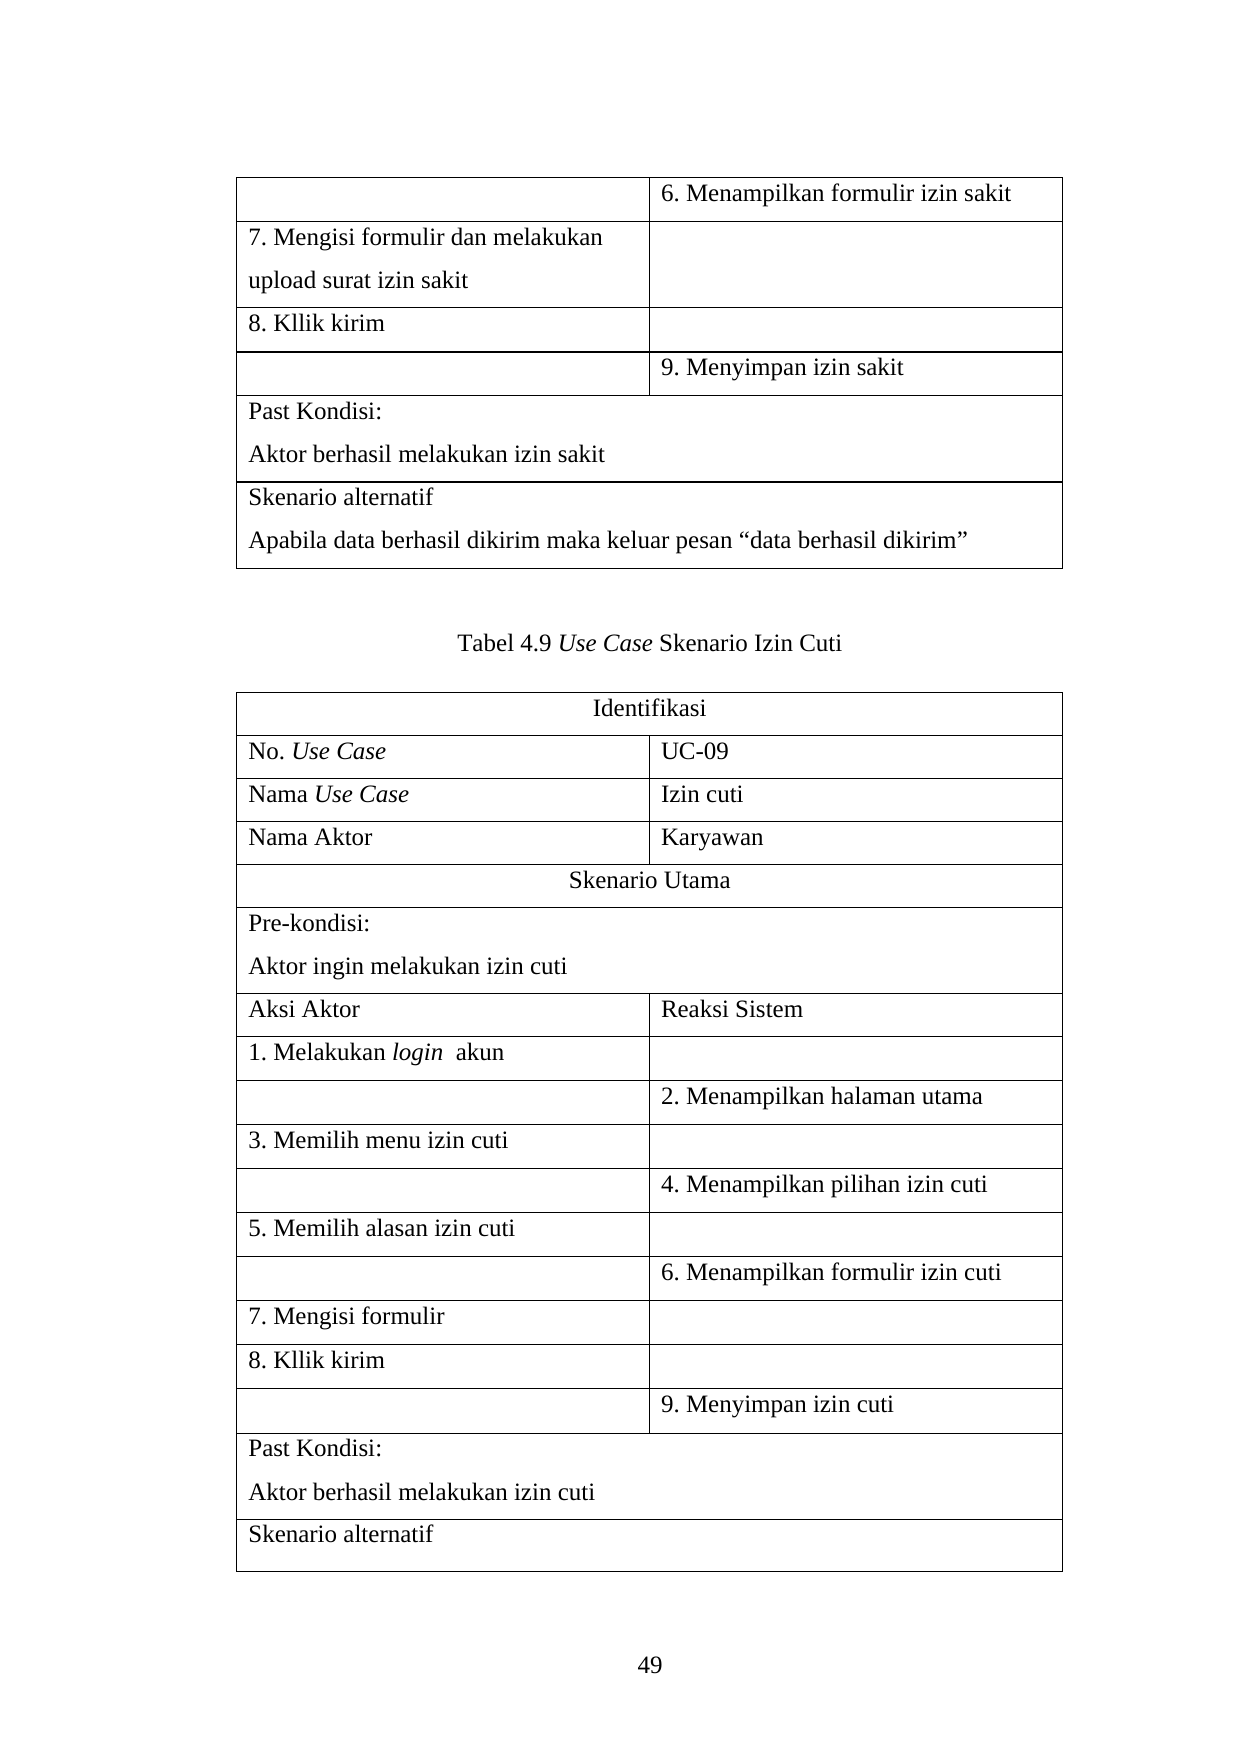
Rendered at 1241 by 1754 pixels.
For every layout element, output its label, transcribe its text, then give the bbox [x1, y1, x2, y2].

table_cell [650, 1301, 1062, 1344]
table_cell [237, 353, 649, 395]
table_cell Skenario Utama [237, 865, 1062, 907]
table_cell UC-09 [650, 736, 1062, 778]
table_cell 5. Memilih alasan izin cuti [237, 1213, 649, 1256]
table_cell 8. Kllik kirim [237, 1345, 649, 1388]
table_cell [237, 1081, 649, 1124]
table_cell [237, 1520, 1062, 1571]
table_header Identifikasi [237, 693, 1062, 735]
table_cell 4. Menampilkan pilihan izin cuti [650, 1169, 1062, 1212]
table_cell Izin cuti [650, 779, 1062, 821]
table_cell Past Kondisi: Aktor berhasil melakukan izin cuti [237, 1434, 1062, 1518]
text Tabel 4.9 Use Case Skenario Izin Cuti [236, 628, 1063, 657]
table_cell [237, 1169, 649, 1212]
table_cell 9. Menyimpan izin cuti [650, 1389, 1062, 1432]
table_cell [237, 1257, 649, 1300]
table_cell [237, 178, 649, 221]
table_cell [650, 1213, 1062, 1256]
table_cell Reaksi Sistem [650, 994, 1062, 1036]
table_cell Nama Use Case [237, 779, 649, 821]
table_cell 6. Menampilkan formulir izin cuti [650, 1257, 1062, 1300]
table_cell Karyawan [650, 822, 1062, 864]
table_cell [650, 1345, 1062, 1388]
table_cell 1. Melakukan login akun [237, 1037, 649, 1080]
table_cell [237, 1389, 649, 1432]
table_cell 7. Mengisi formulir [237, 1301, 649, 1344]
table_cell [650, 1125, 1062, 1168]
table_cell 3. Memilih menu izin cuti [237, 1125, 649, 1168]
table_cell [650, 308, 1062, 351]
table_cell [650, 1037, 1062, 1080]
table_cell 2. Menampilkan halaman utama [650, 1081, 1062, 1124]
table_cell 7. Mengisi formulir dan melakukan upload surat izin sakit [237, 222, 649, 307]
table_cell 9. Menyimpan izin sakit [650, 353, 1062, 395]
table_cell No. Use Case [237, 736, 649, 778]
table_cell Aksi Aktor [237, 994, 649, 1036]
table_cell 8. Kllik kirim [237, 308, 649, 351]
table_cell [650, 222, 1062, 307]
table_cell Pre-kondisi: Aktor ingin melakukan izin cuti [237, 908, 1062, 993]
table_cell Nama Aktor [237, 822, 649, 864]
table_cell 6. Menampilkan formulir izin sakit [650, 178, 1062, 221]
table_cell Skenario alternatif Apabila data berhasil dikirim maka keluar pesan “data berhasil dikirim” [237, 483, 1062, 567]
table_cell Past Kondisi: Aktor berhasil melakukan izin sakit [237, 396, 1062, 481]
